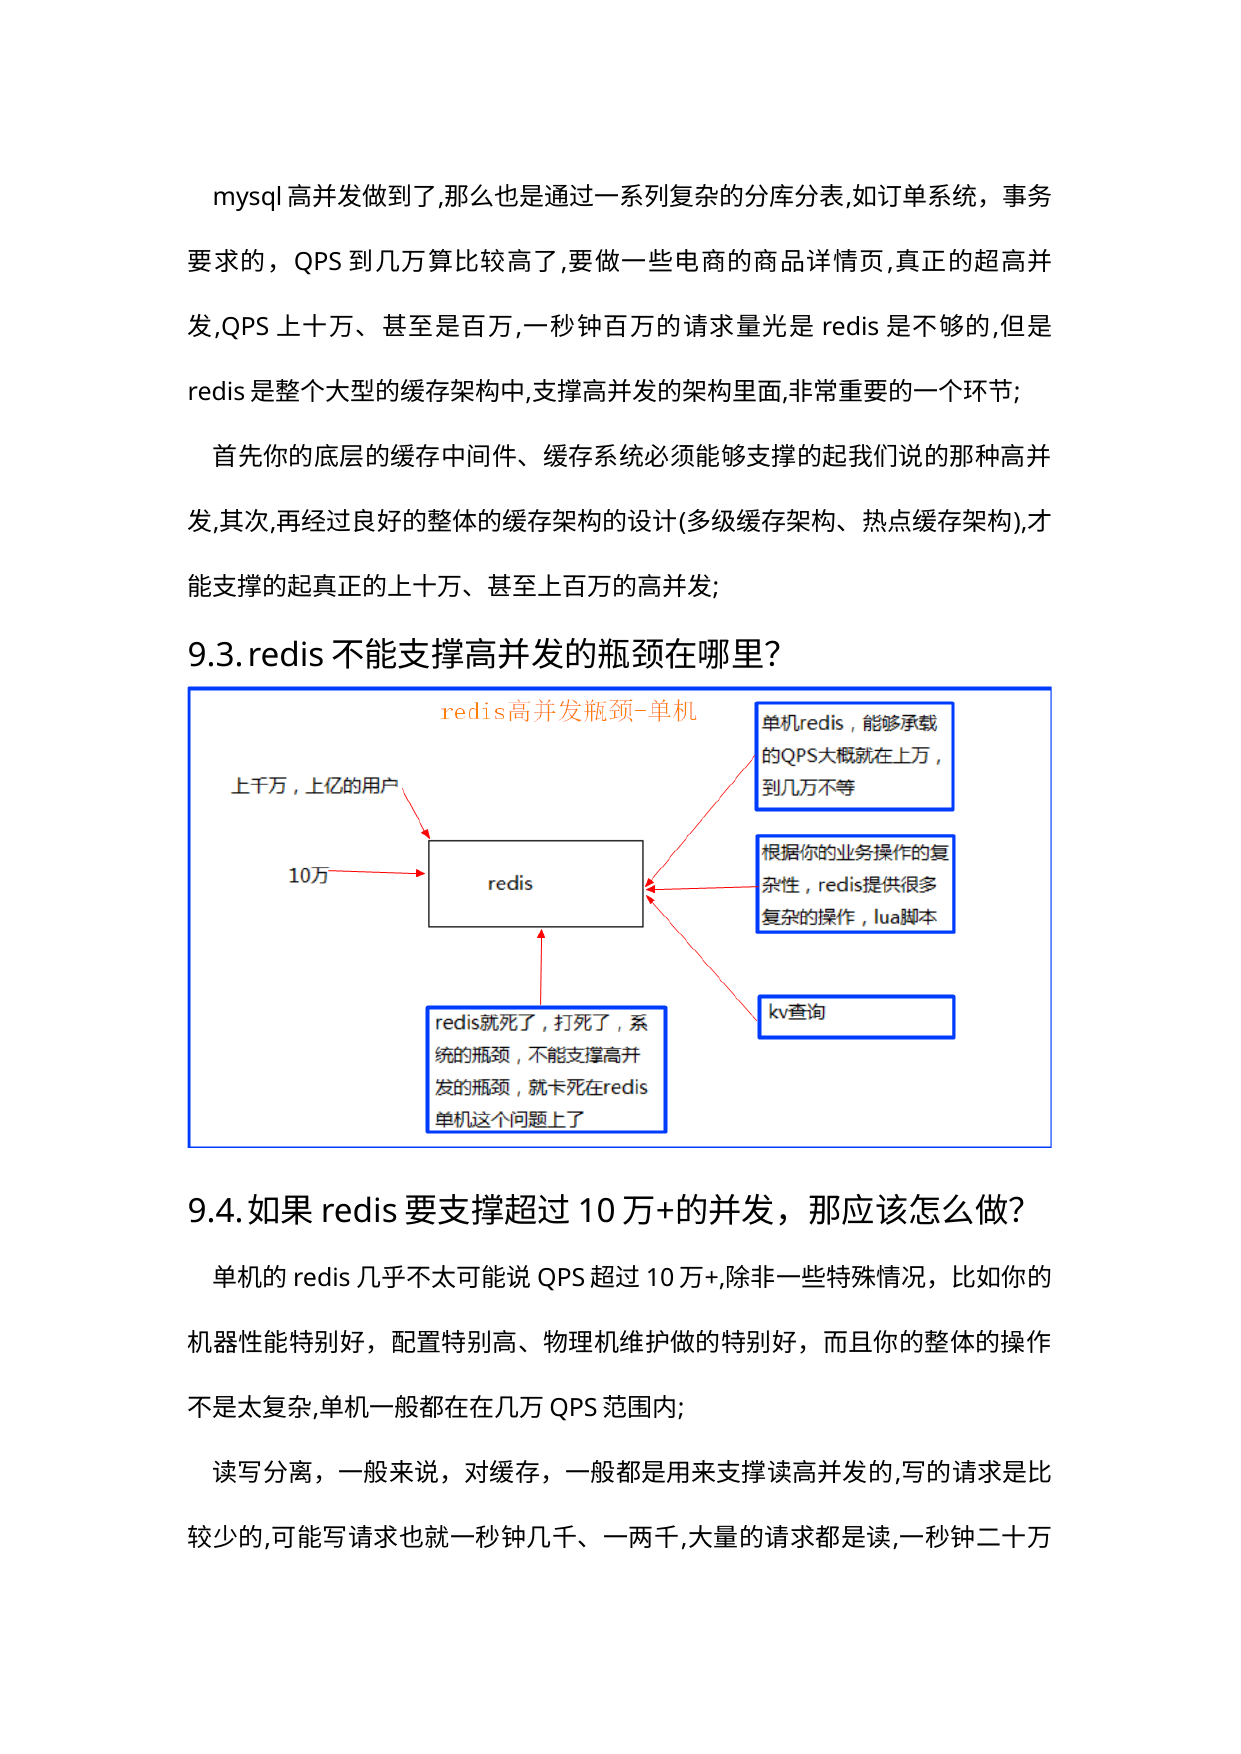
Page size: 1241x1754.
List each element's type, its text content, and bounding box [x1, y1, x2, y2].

text mysql高并发做到了,那么也是通过一系列复杂的分库分表,如订单系统，事务要求的，QPS到几万算比较高了,要做一些电商的商品详情页,真正的超高并发,QPS上十万、甚至是百万,一秒钟百万的请求量光是redis是不够的,但是redis是整个大型的缓存架构中,支撑高并发的架构里面,非常重要的一个环节; [187, 162, 1053, 422]
text 单机的redis几乎不太可能说QPS超过10万+,除非一些特殊情况，比如你的机器性能特别好，配置特别高、物理机维护做的特别好，而且你的整体的操作不是太复杂,单机一般都在在几万QPS范围内; [187, 1243, 1053, 1438]
text 首先你的底层的缓存中间件、缓存系统必须能够支撑的起我们说的那种高并发,其次,再经过良好的整体的缓存架构的设计(多级缓存架构、热点缓存架构),才能支撑的起真正的上十万、甚至上百万的高并发; [187, 422, 1053, 617]
subtitle redis不能支撑高并发的瓶颈在哪里？ [187, 619, 1053, 684]
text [187, 1438, 1053, 1568]
subtitle 如果redis要支撑超过10万+的并发，那应该怎么做？ [187, 1176, 1053, 1241]
picture [187, 686, 1052, 1148]
